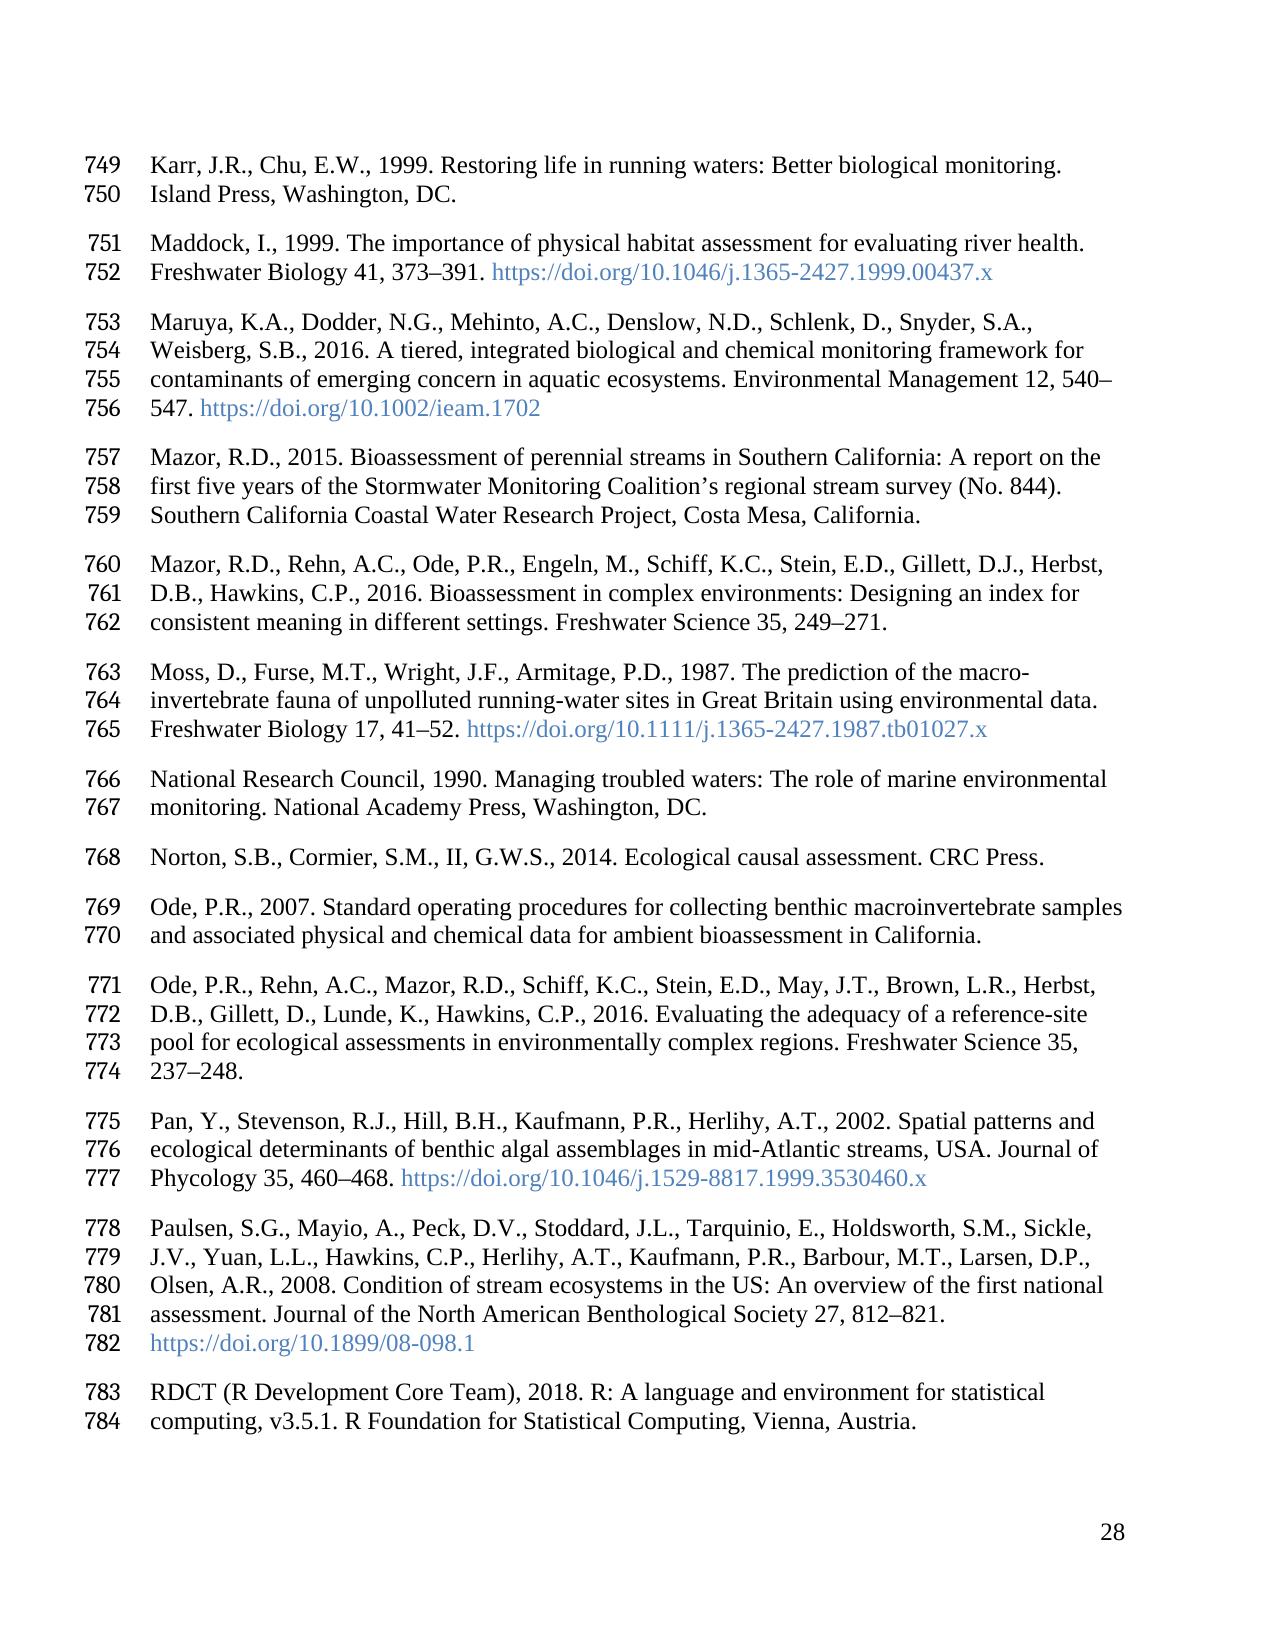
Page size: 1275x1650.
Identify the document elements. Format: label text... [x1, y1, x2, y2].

text RDCT (R Development Core Team), 2018. R: A language and environment for statistical computing, v3.5.1. R Foundation for Statistical Computing, Vienna, Austria. [150, 1377, 1125, 1435]
text Mazor, R.D., 2015. Bioassessment of perennial streams in Southern California: A report on the first five years of the Stormwater Monitoring Coalition’s regional stream survey (No. 844). Southern California Coastal Water Research Project, Costa Mesa, California. [150, 442, 1125, 529]
text Ode, P.R., 2007. Standard operating procedures for collecting benthic macroinvertebrate samples and associated physical and chemical data for ambient bioassessment in California. [150, 892, 1125, 949]
text Moss, D., Furse, M.T., Wright, J.F., Armitage, P.D., 1987. The prediction of the macro-invertebrate fauna of unpolluted running-water sites in Great Britain using environmental data. Freshwater Biology 17, 41–52. https://doi.org/10.1111/j.1365-2427.1987.tb01027.x [150, 657, 1125, 743]
text Maruya, K.A., Dodder, N.G., Mehinto, A.C., Denslow, N.D., Schlenk, D., Snyder, S.A., Weisberg, S.B., 2016. A tiered, integrated biological and chemical monitoring framework for contaminants of emerging concern in aquatic ecosystems. Environmental Management 12, 540–547. https://doi.org/10.1002/ieam.1702 [150, 307, 1125, 422]
text National Research Council, 1990. Managing troubled waters: The role of marine environmental monitoring. National Academy Press, Washington, DC. [150, 764, 1125, 821]
text Ode, P.R., Rehn, A.C., Mazor, R.D., Schiff, K.C., Stein, E.D., May, J.T., Brown, L.R., Herbst, D.B., Gillett, D., Lunde, K., Hawkins, C.P., 2016. Evaluating the adequacy of a reference-site pool for ecological assessments in environmentally complex regions. Freshwater Science 35, 237–248. [150, 970, 1125, 1085]
text Maddock, I., 1999. The importance of physical habitat assessment for evaluating river health. Freshwater Biology 41, 373–391. https://doi.org/10.1046/j.1365-2427.1999.00437.x [150, 228, 1125, 286]
text Paulsen, S.G., Mayio, A., Peck, D.V., Stoddard, J.L., Tarquinio, E., Holdsworth, S.M., Sickle, J.V., Yuan, L.L., Hawkins, C.P., Herlihy, A.T., Kaufmann, P.R., Barbour, M.T., Larsen, D.P., Olsen, A.R., 2008. Condition of stream ecosystems in the US: An overview of the first national assessment. Journal of the North American Benthological Society 27, 812–821. https://doi.org/10.1899/08-098.1 [150, 1213, 1125, 1357]
text Norton, S.B., Cormier, S.M., II, G.W.S., 2014. Ecological causal assessment. CRC Press. [150, 842, 1125, 871]
text Pan, Y., Stevenson, R.J., Hill, B.H., Kaufmann, P.R., Herlihy, A.T., 2002. Spatial patterns and ecological determinants of benthic algal assemblages in mid-Atlantic streams, USA. Journal of Phycology 35, 460–468. https://doi.org/10.1046/j.1529-8817.1999.3530460.x [150, 1106, 1125, 1192]
text Mazor, R.D., Rehn, A.C., Ode, P.R., Engeln, M., Schiff, K.C., Stein, E.D., Gillett, D.J., Herbst, D.B., Hawkins, C.P., 2016. Bioassessment in complex environments: Designing an index for consistent meaning in different settings. Freshwater Science 35, 249–271. [150, 549, 1125, 636]
text Karr, J.R., Chu, E.W., 1999. Restoring life in running waters: Better biological monitoring. Island Press, Washington, DC. [150, 150, 1125, 207]
